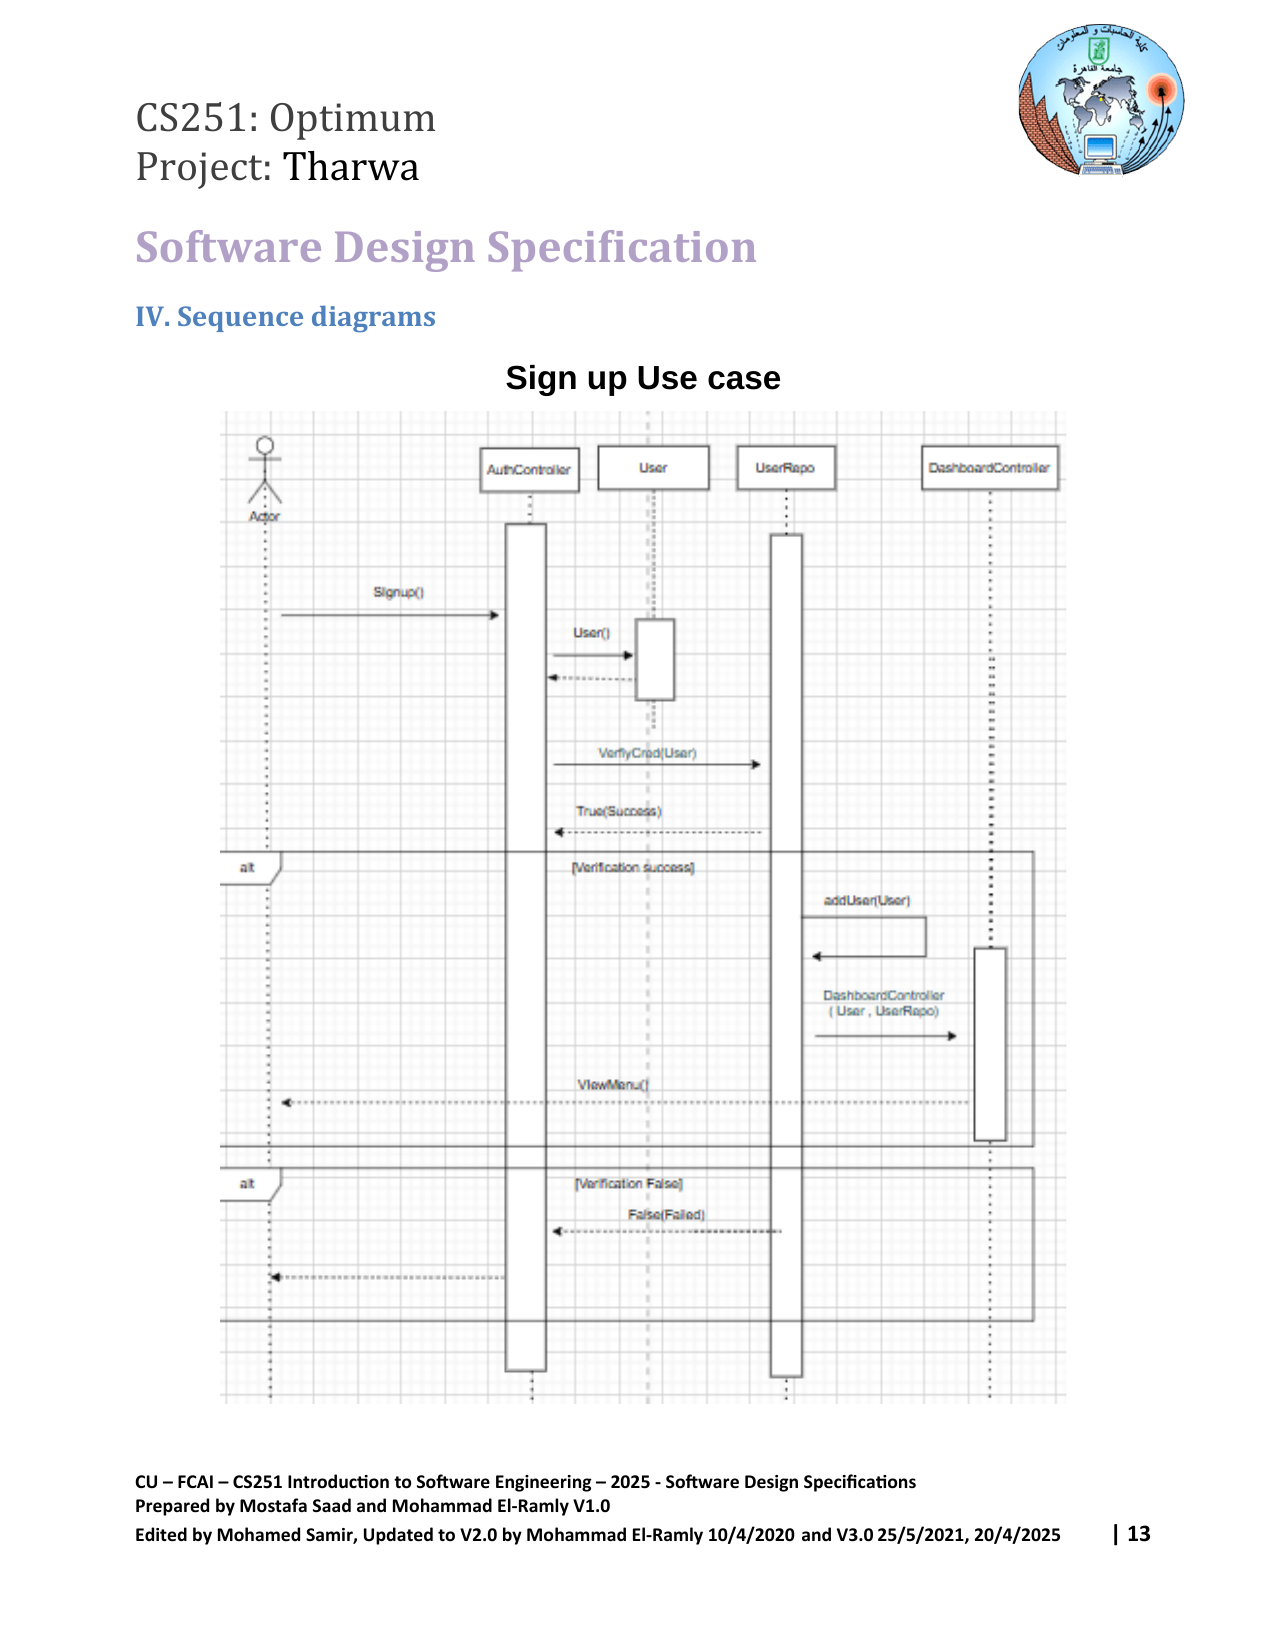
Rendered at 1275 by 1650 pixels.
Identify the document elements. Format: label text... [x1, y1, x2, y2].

picture [1018, 24, 1186, 180]
picture [220, 411, 1067, 1404]
title Sign up Use case [135, 358, 1152, 397]
subtitle IV. Sequence diagrams [135, 299, 1152, 333]
